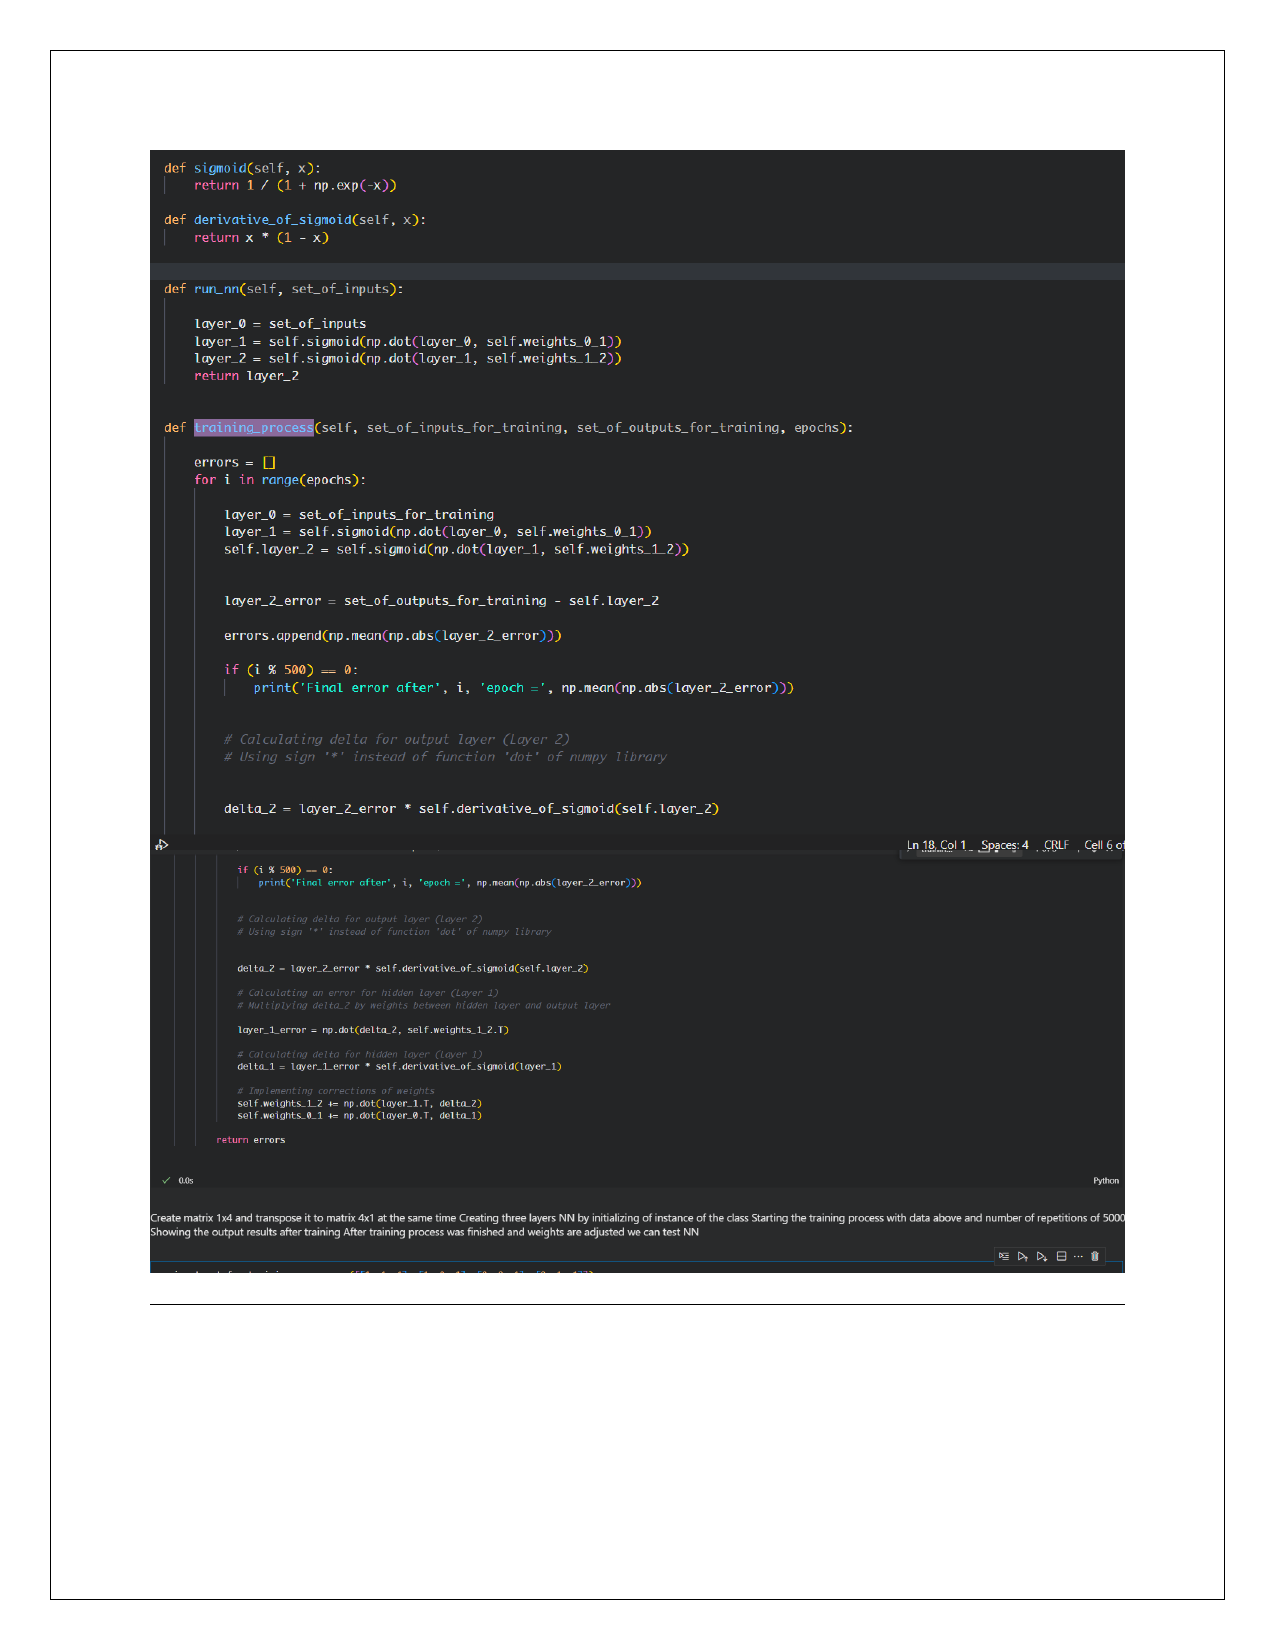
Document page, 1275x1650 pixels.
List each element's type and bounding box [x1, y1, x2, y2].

picture [150, 150, 1125, 1273]
